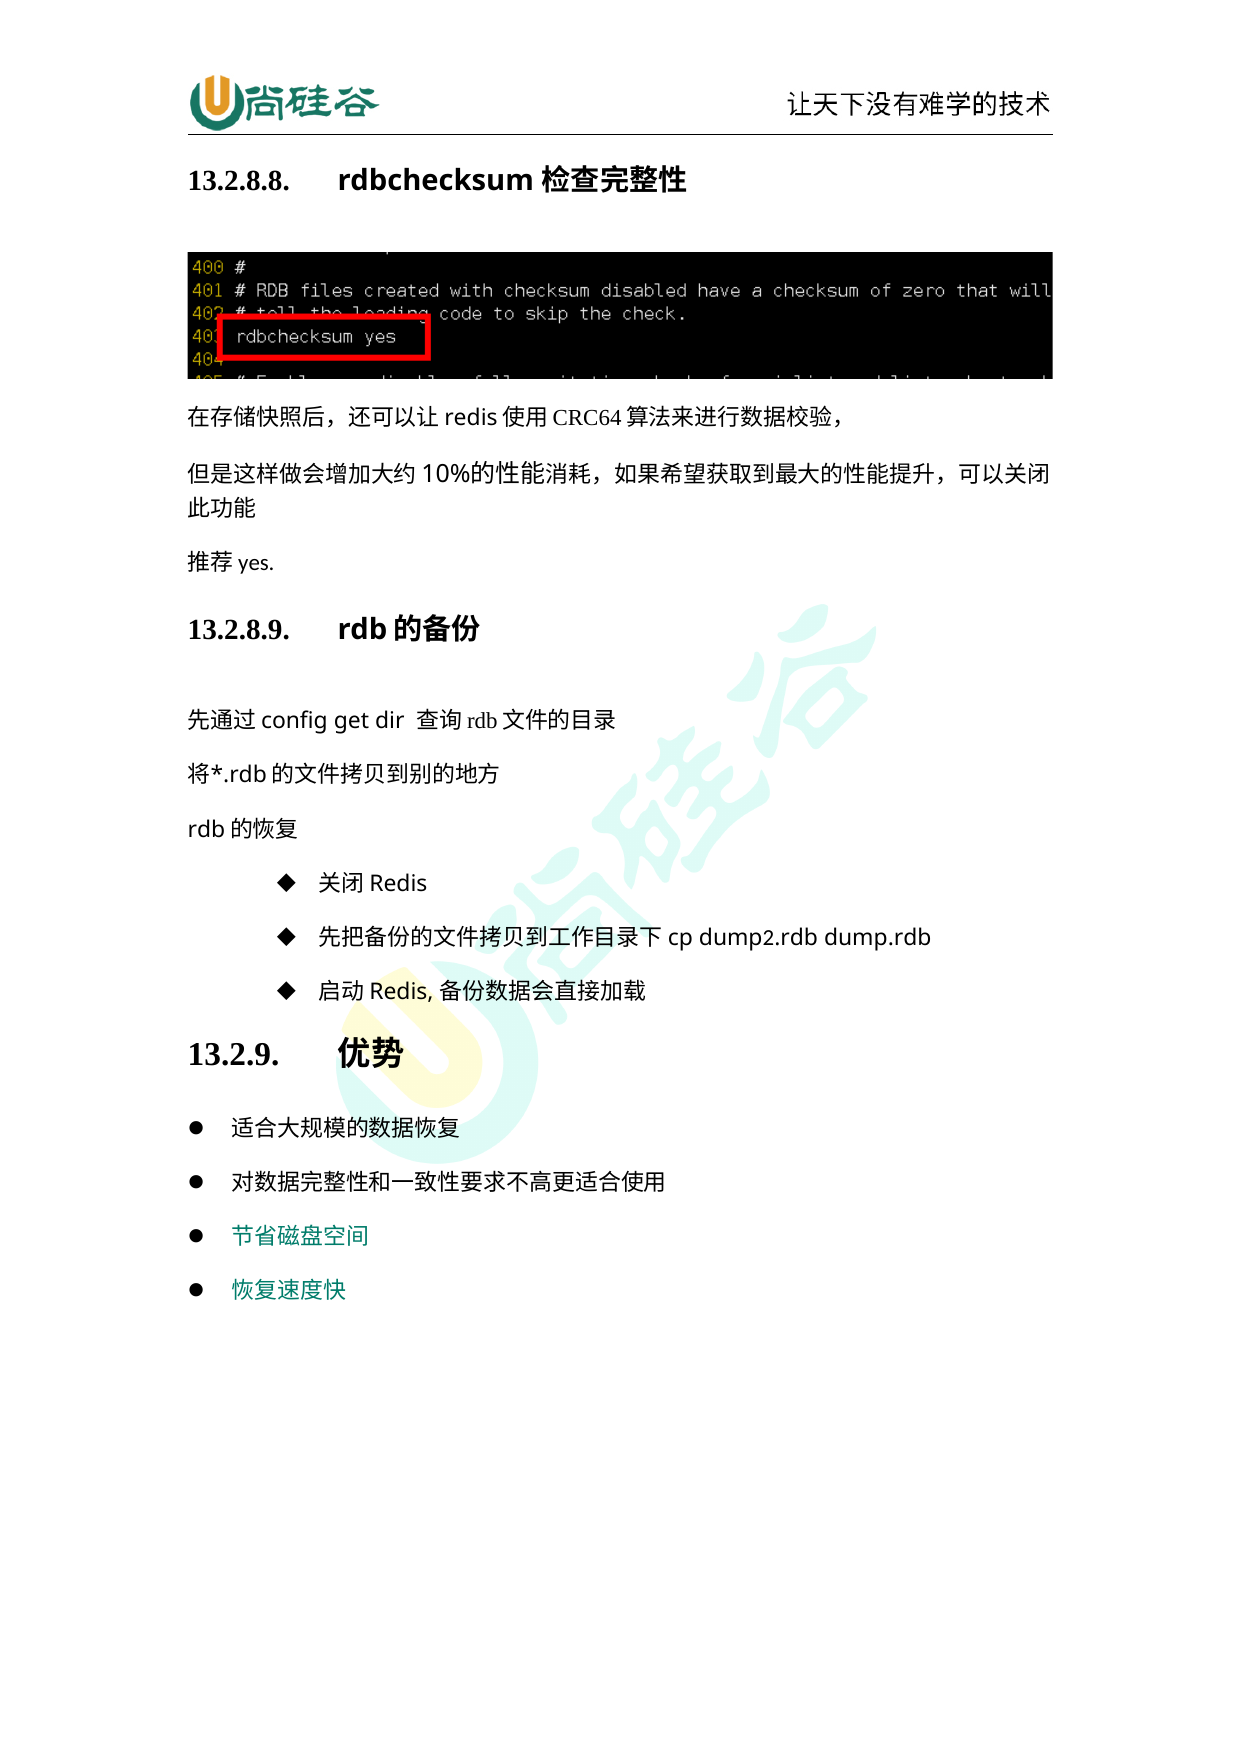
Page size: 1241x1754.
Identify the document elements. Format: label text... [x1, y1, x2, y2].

text 推荐yes. [187, 543, 1053, 577]
list 节省磁盘空间 [187, 1218, 1053, 1251]
list rdbchecksum 检查完整性 [187, 156, 1053, 198]
list 优势 [187, 1027, 1053, 1075]
text 将*.rdb的文件拷贝到别的地方 [187, 756, 1053, 790]
list 关闭Redis [275, 865, 1053, 898]
text 先通过config get dir 查询rdb文件的目录 [187, 702, 1053, 736]
list 恢复速度快 [187, 1272, 1053, 1305]
text rdb的恢复 [187, 811, 1053, 844]
picture [187, 73, 1053, 132]
list 先把备份的文件拷贝到工作目录下 cp dump2.rdb dump.rdb [275, 919, 1053, 952]
list 启动Redis, 备份数据会直接加载 [275, 973, 1053, 1006]
text 在存储快照后，还可以让redis使用CRC64算法来进行数据校验， [187, 399, 1053, 432]
list rdb的备份 [187, 606, 1053, 648]
picture [187, 252, 1053, 379]
text 但是这样做会增加大约10%的性能消耗，如果希望获取到最大的性能提升，可以关闭此功能 [187, 453, 1053, 523]
list 适合大规模的数据恢复 [187, 1109, 1053, 1143]
list 对数据完整性和一致性要求不高更适合使用 [187, 1164, 1053, 1197]
